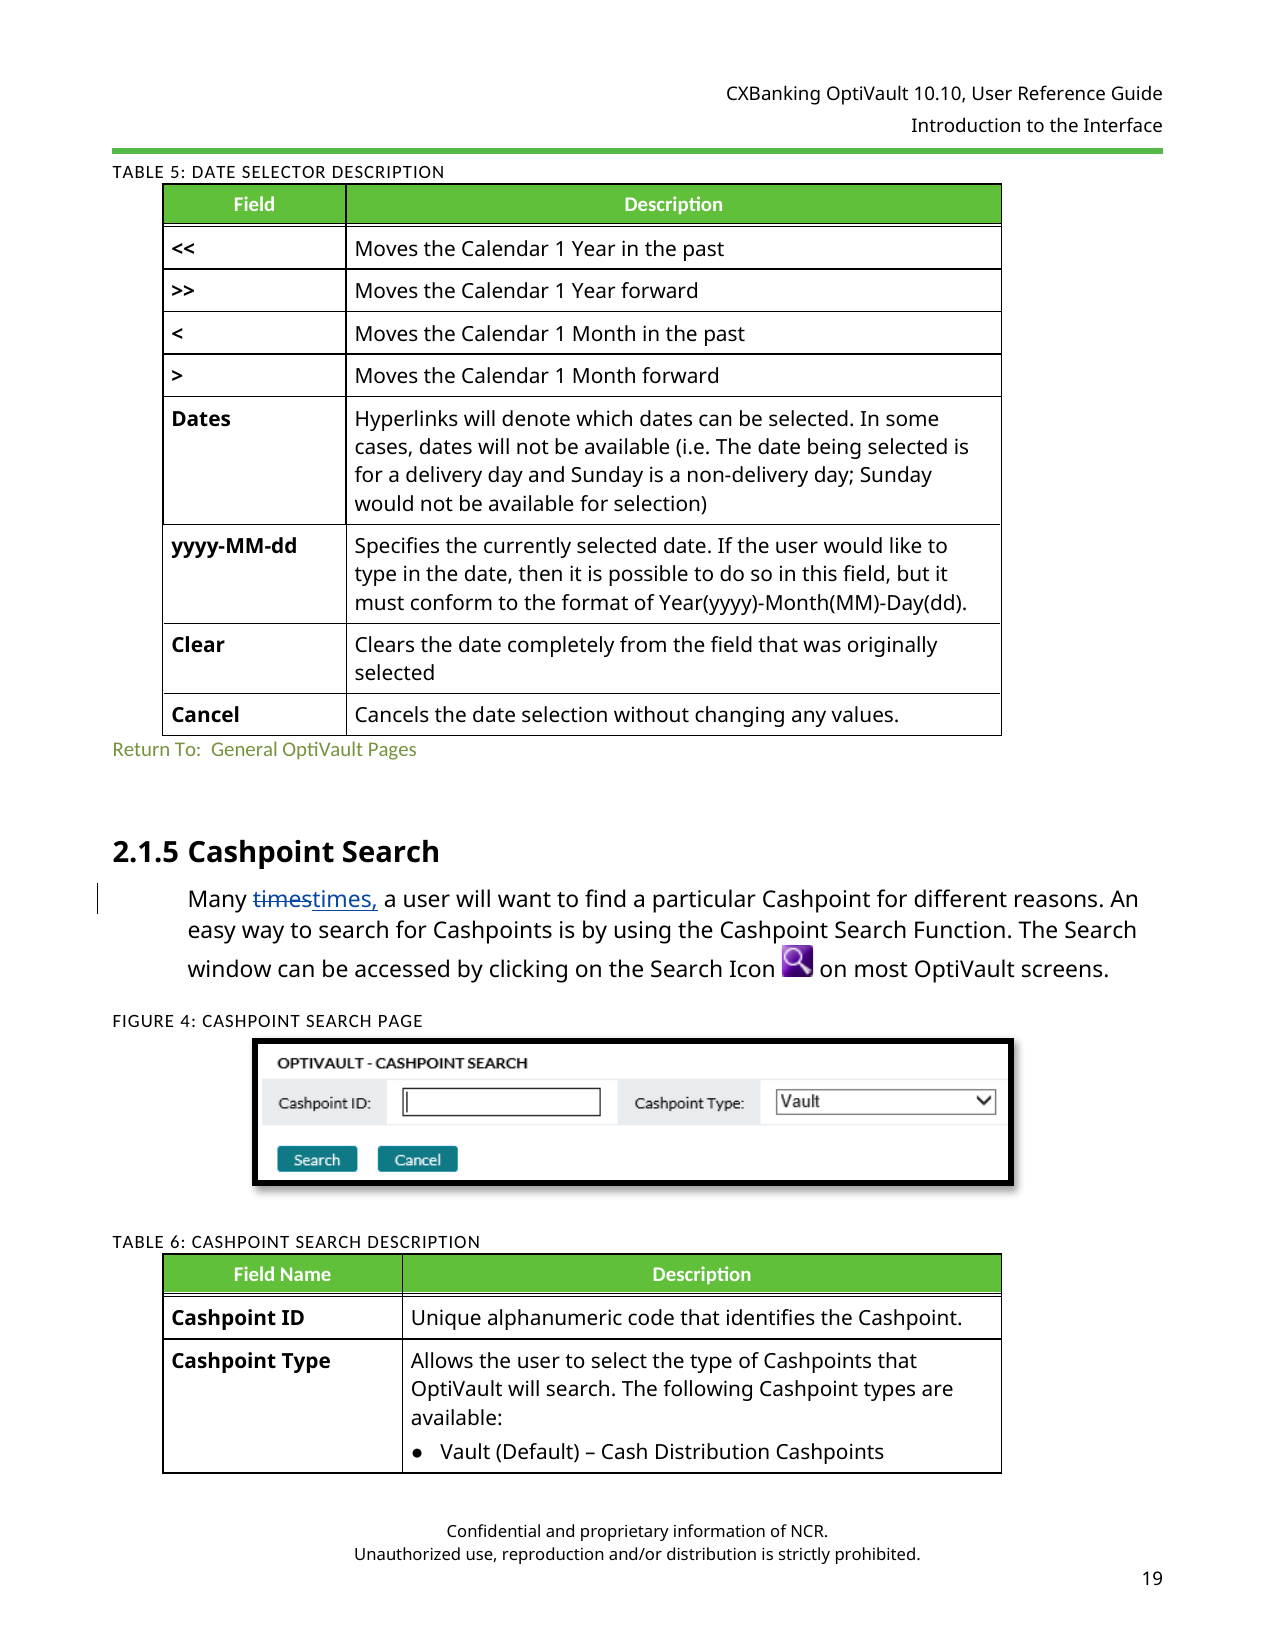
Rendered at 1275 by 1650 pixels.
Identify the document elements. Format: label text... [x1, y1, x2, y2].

table_cell Clear [163, 624, 346, 693]
table_cell Cashpoint ID [164, 1297, 402, 1338]
table_cell << [164, 227, 345, 268]
text Table 5: Date Selector Description [112, 160, 1163, 183]
table_cell Specifies the currently selected date. If the user would like to type in the date, then it is possible to do so in this field, but it must conform to the format of Year(yyyy)-Month(MM)-Day(dd). [347, 524, 1001, 622]
table_cell Unique alphanumeric code that identifies the Cashpoint. [403, 1297, 1001, 1338]
table_cell Moves the Calendar 1 Month forward [347, 355, 1001, 396]
picture [781, 945, 814, 977]
table_cell Cashpoint Type [164, 1340, 402, 1472]
table_cell Hyperlinks will denote which dates can be selected. In some cases, dates will not be available (i.e. The date being selected is for a delivery day and Sunday is a non-delivery day; Sunday would not be available for selection) [347, 397, 1001, 524]
picture [258, 1044, 1008, 1180]
text Many a user will want to find a particular Cashpoint for different reasons. An easy way to search for Cashpoints is by using the Cashpoint Search Function. The Search window can be accessed by clicking on the Search Icon on most OptiVault screens. [187, 883, 1163, 984]
table_cell Cancels the date selection without changing any values. [347, 693, 1001, 735]
text Return To: General OptiVault Pages [112, 736, 1163, 761]
table_cell < [164, 312, 345, 353]
table_cell >> [164, 270, 345, 311]
table_cell Moves the Calendar 1 Month in the past [347, 312, 1001, 353]
table_cell Moves the Calendar 1 Year in the past [347, 227, 1001, 268]
table_cell > [164, 355, 345, 396]
text Table 6: Cashpoint Search Description [112, 1230, 1163, 1253]
table_header Field Name [164, 1255, 402, 1292]
table_header Field [164, 185, 345, 223]
table_cell yyyy-MM-dd [163, 525, 346, 622]
table_cell Dates [164, 397, 345, 524]
table_header Description [403, 1255, 1001, 1292]
table_header Description [347, 185, 1001, 223]
text Figure 4: Cashpoint Search Page [112, 1009, 1163, 1032]
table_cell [403, 1340, 1001, 1472]
table_cell Moves the Calendar 1 Year forward [347, 270, 1001, 311]
table_cell Cancel [163, 694, 346, 735]
table_cell Clears the date completely from the field that was originally selected [347, 623, 1001, 693]
subtitle Cashpoint Search [112, 831, 1163, 871]
